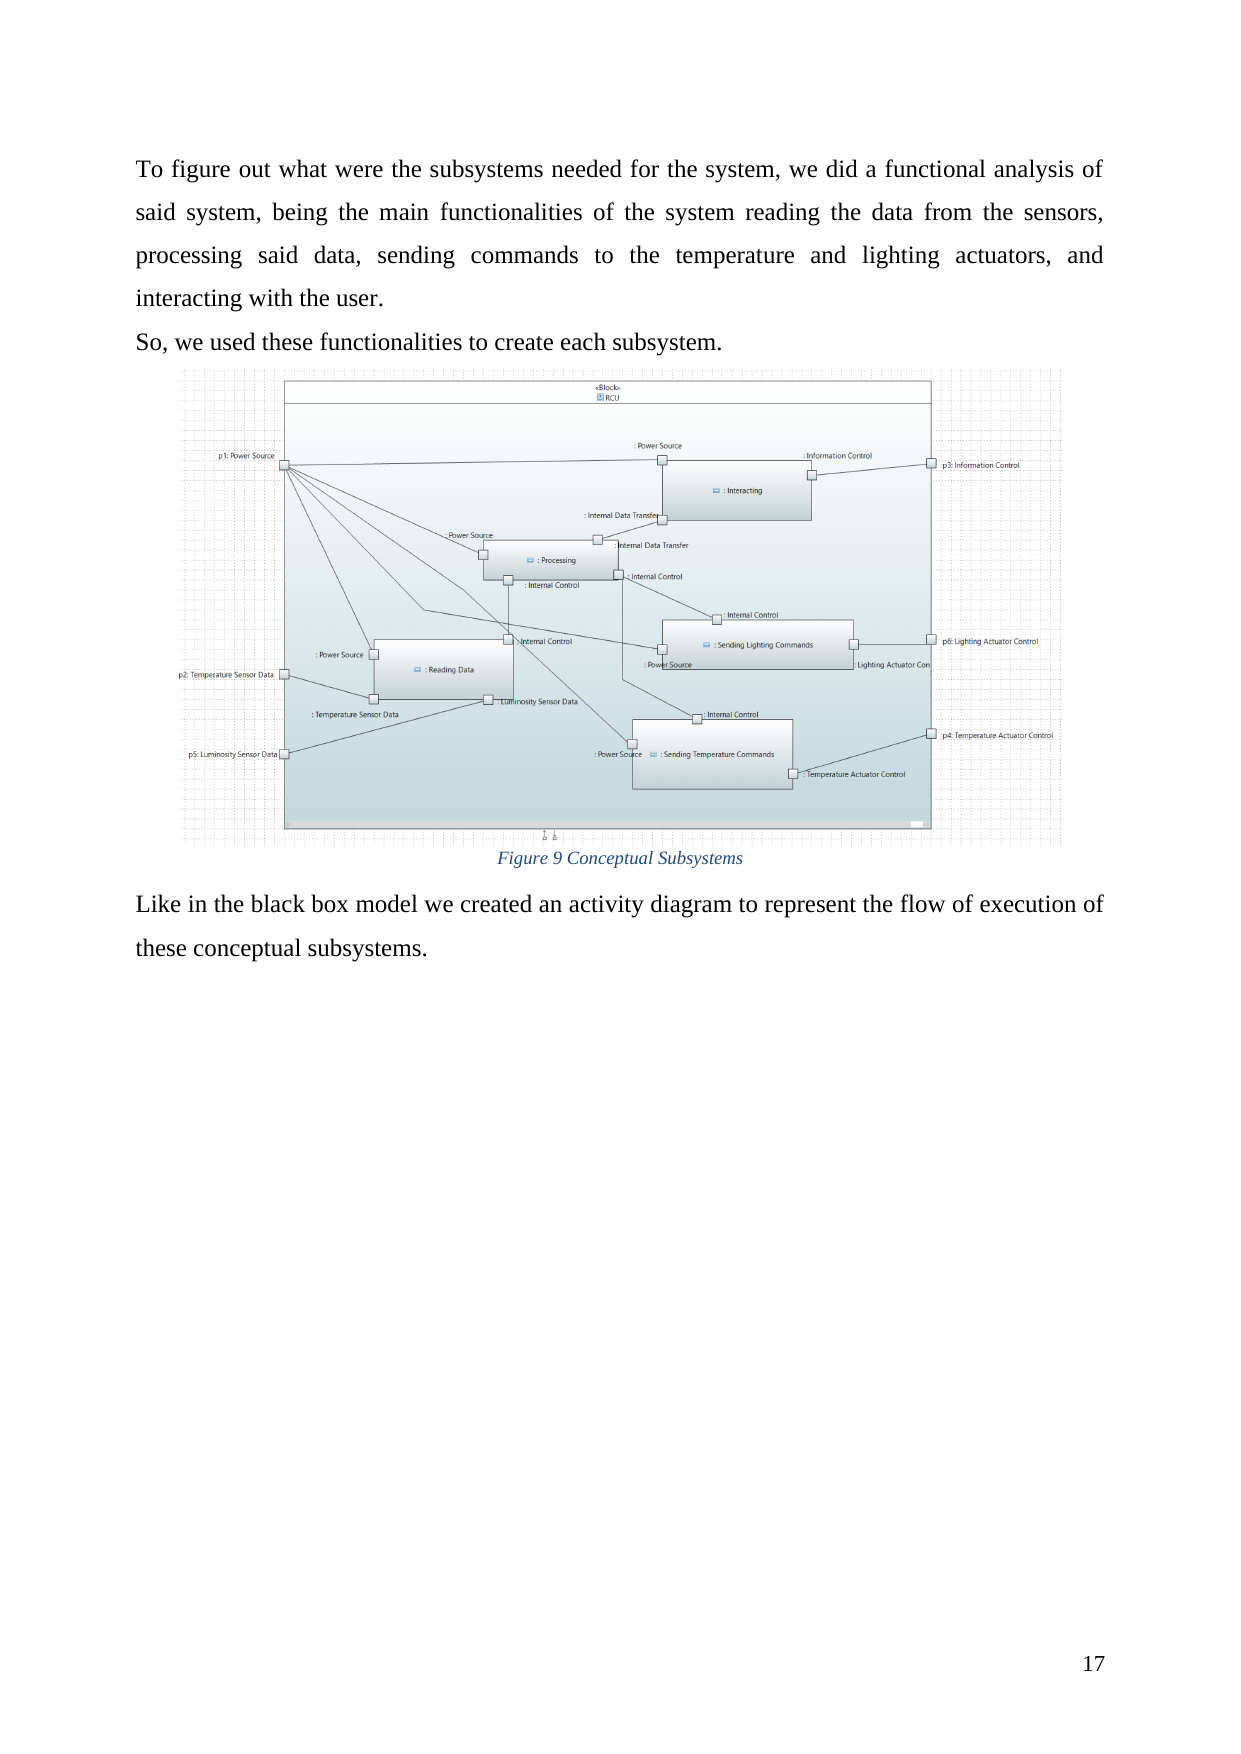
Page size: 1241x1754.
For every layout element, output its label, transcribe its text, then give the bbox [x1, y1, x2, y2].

text To figure out what were the subsystems needed for the system, we did a functional analysis of said system, being the main functionalities of the system reading the data from the sensors, processing said data, sending commands to the temperature and lighting actuators, and interacting with the user. [135, 154, 1105, 312]
text Like in the black box model we created an activity diagram to represent the flow of execution of these conceptual subsystems. [135, 889, 1105, 961]
text Figure 9 Conceptual Subsystems [135, 847, 1105, 869]
text So, we used these functionalities to create each subsystem. [135, 327, 1105, 355]
picture [178, 369, 1062, 847]
